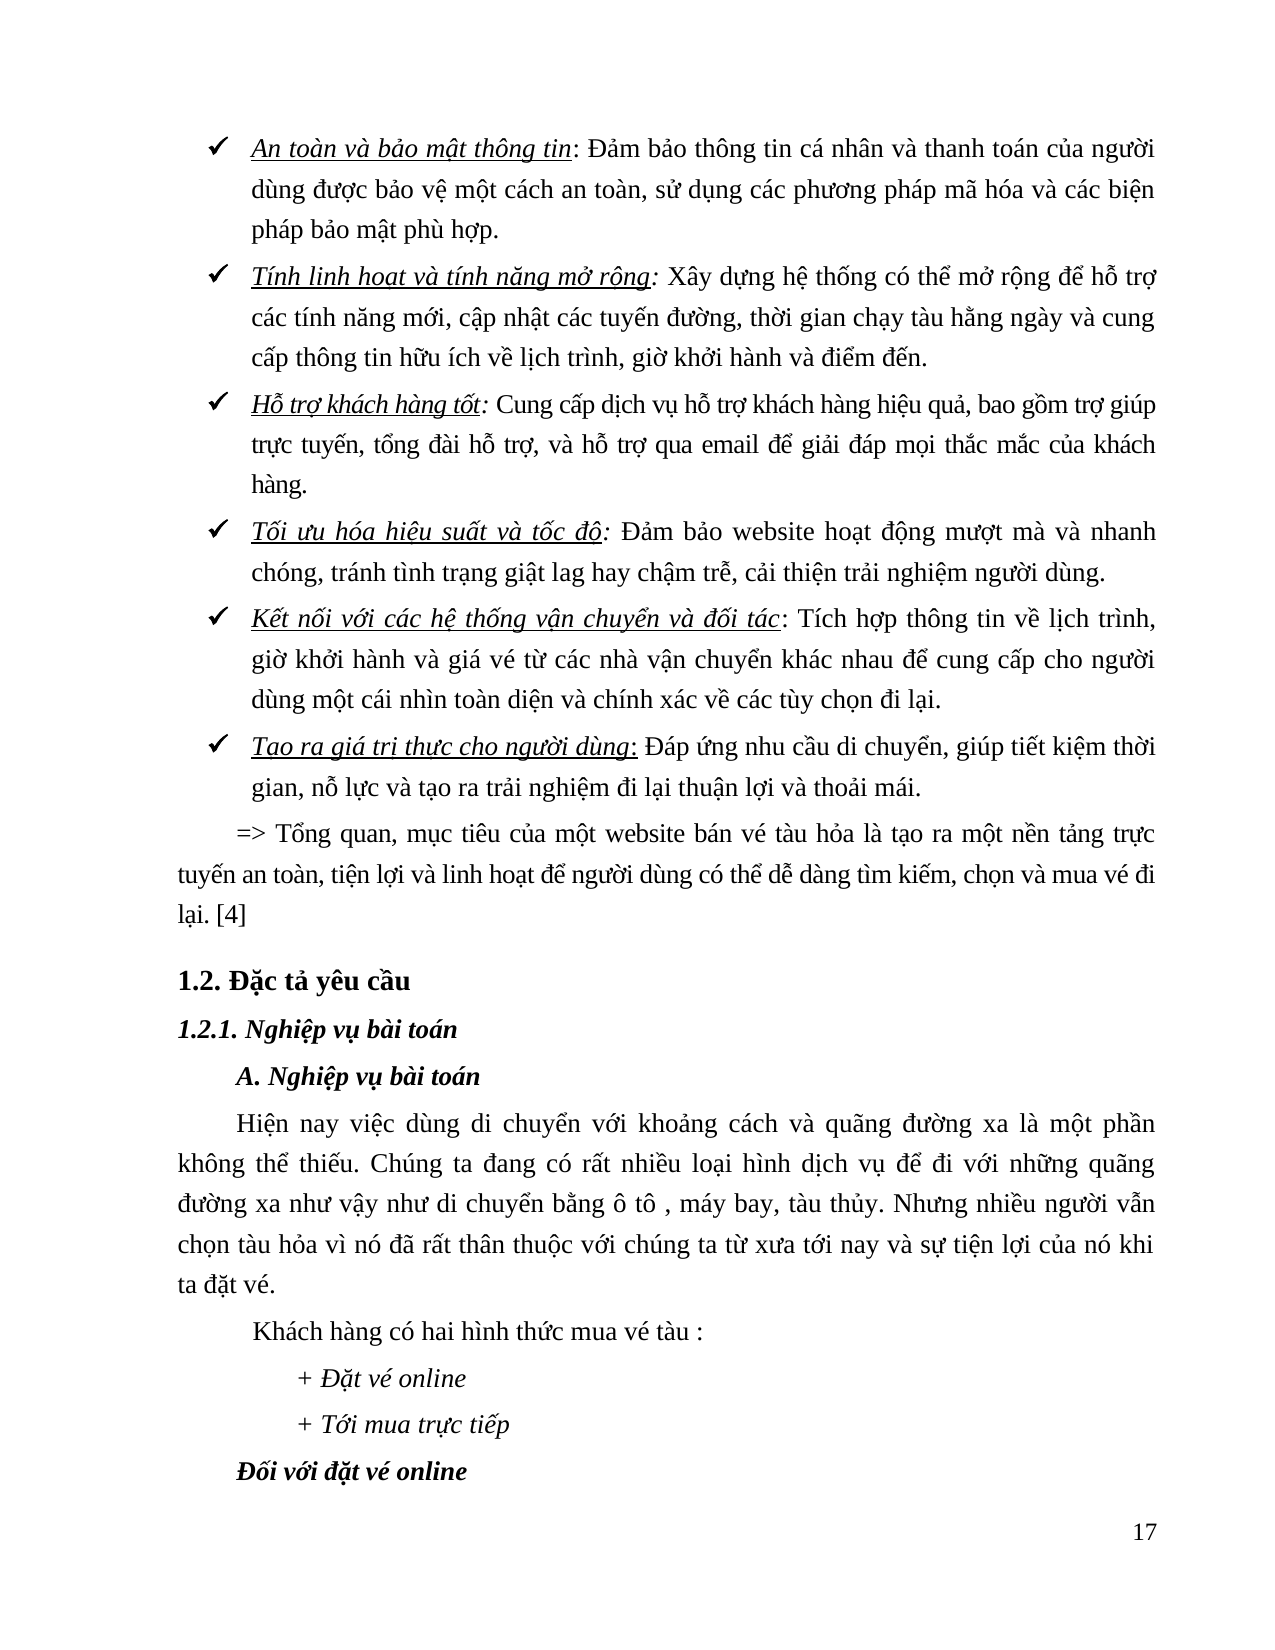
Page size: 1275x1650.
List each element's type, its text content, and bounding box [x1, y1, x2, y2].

text => Tổng quan, mục tiêu của một website bán vé tàu hỏa là tạo ra một nền tảng trực tuyến an toàn, tiện lợi và linh hoạt để người dùng có thể dễ dàng tìm kiếm, chọn và mua vé đi lại. [4] [177, 817, 1157, 858]
list Tạo ra giá trị thực cho người dùng: Đáp ứng nhu cầu di chuyển, giúp tiết kiệm thời gian, nỗ lực và tạo ra trải nghiệm đi lại thuận lợi và thoải mái. [207, 730, 1157, 802]
text A. Nghiệp vụ bài toán [177, 1060, 1157, 1091]
text + Đặt vé online [236, 1362, 1157, 1393]
text + Tới mua trực tiếp [236, 1408, 1157, 1439]
list Kết nối với các hệ thống vận chuyển và đối tác: Tích hợp thông tin về lịch trình, giờ khởi hành và giá vé từ các nhà vận chuyển khác nhau để cung cấp cho người dùng một cái nhìn toàn diện và chính xác về các tùy chọn đi lại. [207, 602, 1157, 714]
text => Tổng quan, mục tiêu của một website bán vé tàu hỏa là tạo ra một nền tảng trực tuyến an toàn, tiện lợi và linh hoạt để người dùng có thể dễ dàng tìm kiếm, chọn và mua vé đi lại. [4] [177, 889, 1157, 929]
list An toàn và bảo mật thông tin: Đảm bảo thông tin cá nhân và thanh toán của người dùng được bảo vệ một cách an toàn, sử dụng các phương pháp mã hóa và các biện pháp bảo mật phù hợp. [207, 132, 1157, 244]
text Hiện nay việc dùng di chuyển với khoảng cách và quãng đường xa là một phần không thể thiếu. Chúng ta đang có rất nhiều loại hình dịch vụ để đi với những quãng đường xa như vậy như di chuyển bằng ô tô , máy bay, tàu thủy. Nhưng nhiều người vẫn chọn tàu hỏa vì nó đã rất thân thuộc với chúng ta từ xưa tới nay và sự tiện lợi của nó khi ta đặt vé. [177, 1107, 1157, 1299]
list Hỗ trợ khách hàng tốt: Cung cấp dịch vụ hỗ trợ khách hàng hiệu quả, bao gồm trợ giúp trực tuyến, tổng đài hỗ trợ, và hỗ trợ qua email để giải đáp mọi thắc mắc của khách hàng. [207, 388, 1157, 500]
text Đối với đặt vé online [177, 1455, 1157, 1486]
list Tối ưu hóa hiệu suất và tốc độ: Đảm bảo website hoạt động mượt mà và nhanh chóng, tránh tình trạng giật lag hay chậm trễ, cải thiện trải nghiệm người dùng. [207, 515, 1157, 587]
text Khách hàng có hai hình thức mua vé tàu : [177, 1315, 1157, 1346]
list Tính linh hoạt và tính năng mở rộng: Xây dựng hệ thống có thể mở rộng để hỗ trợ các tính năng mới, cập nhật các tuyến đường, thời gian chạy tàu hằng ngày và cung cấp thông tin hữu ích về lịch trình, giờ khởi hành và điểm đến. [207, 260, 1157, 372]
subtitle 1.2.1. Nghiệp vụ bài toán [245, 1013, 1157, 1044]
subtitle 1.2. Đặc tả yêu cầu [177, 963, 1157, 997]
